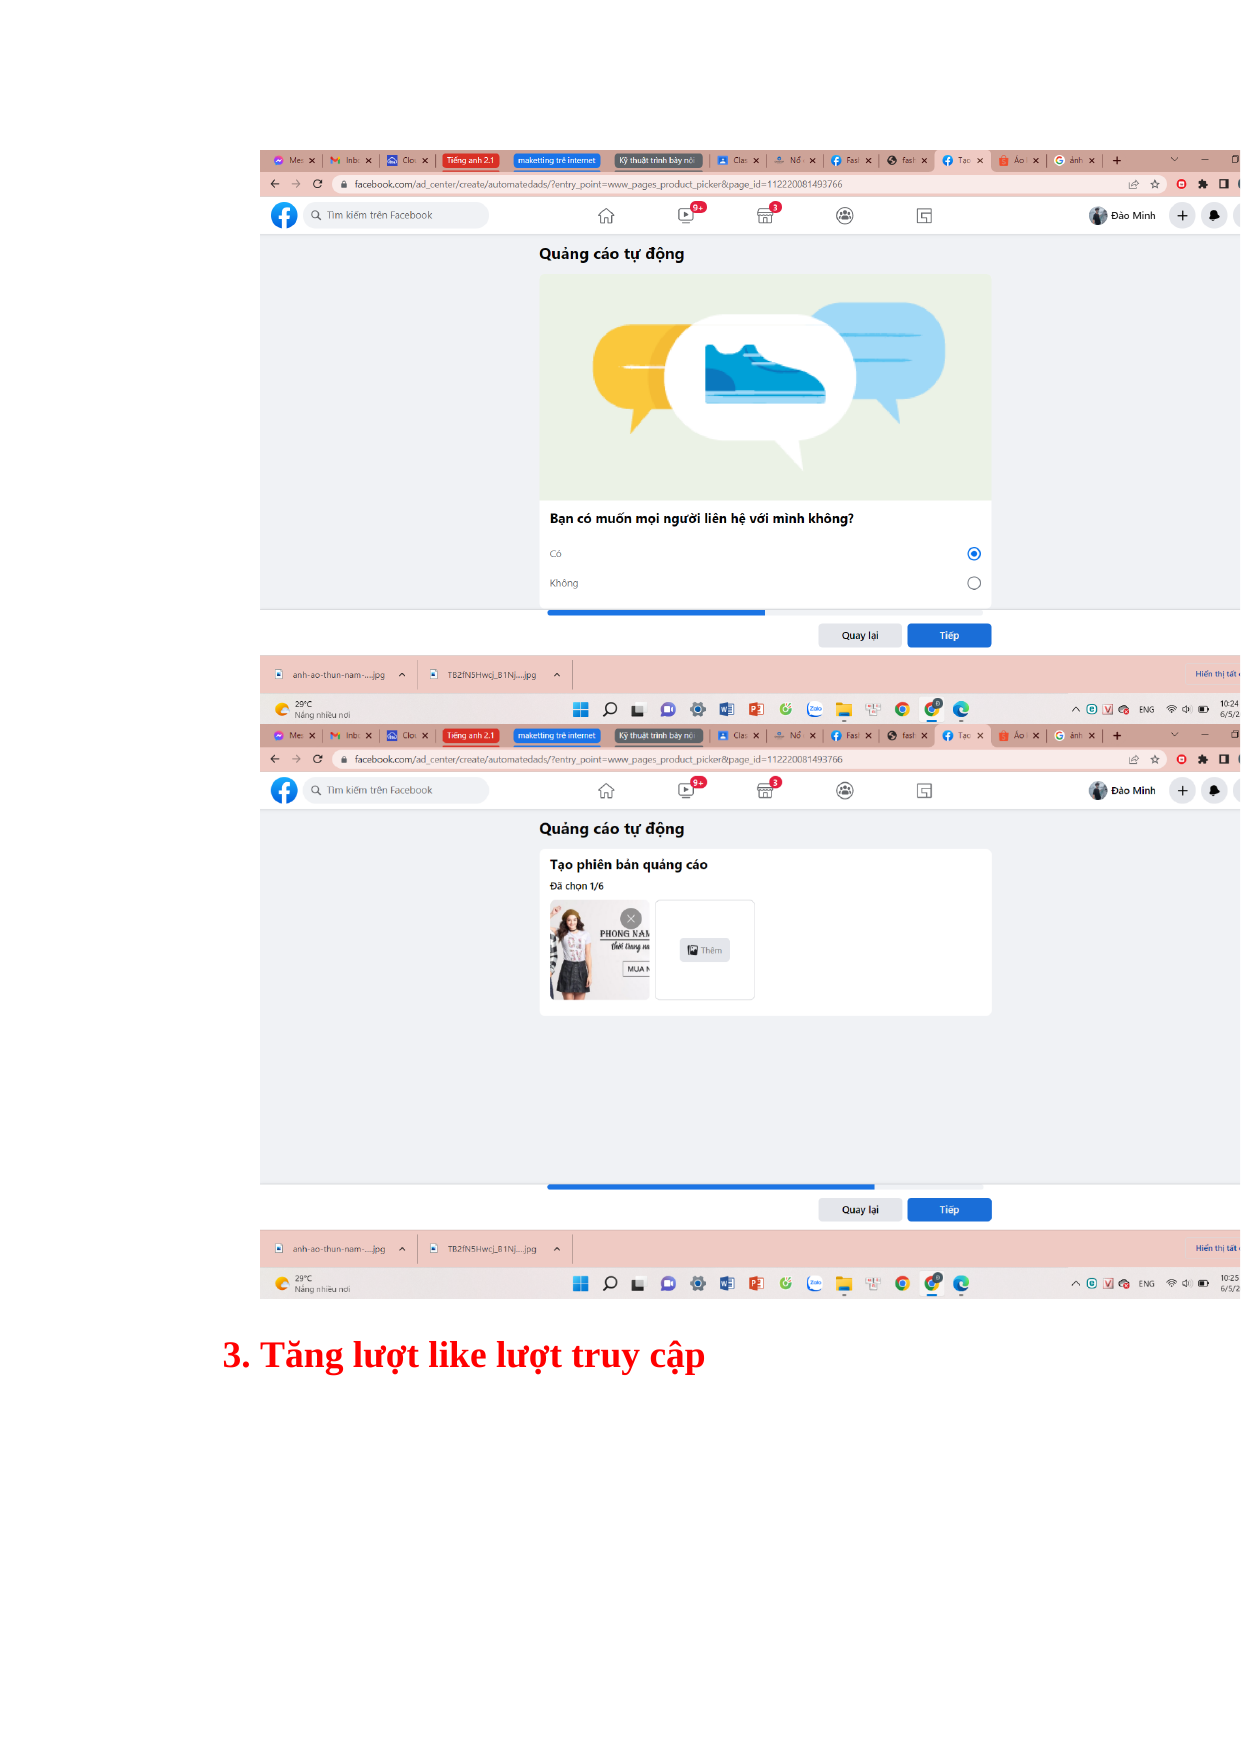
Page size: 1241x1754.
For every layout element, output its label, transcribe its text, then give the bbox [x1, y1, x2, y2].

picture [260, 150, 1241, 1299]
list Tăng lượt like lượt truy cập [222, 1332, 1090, 1375]
